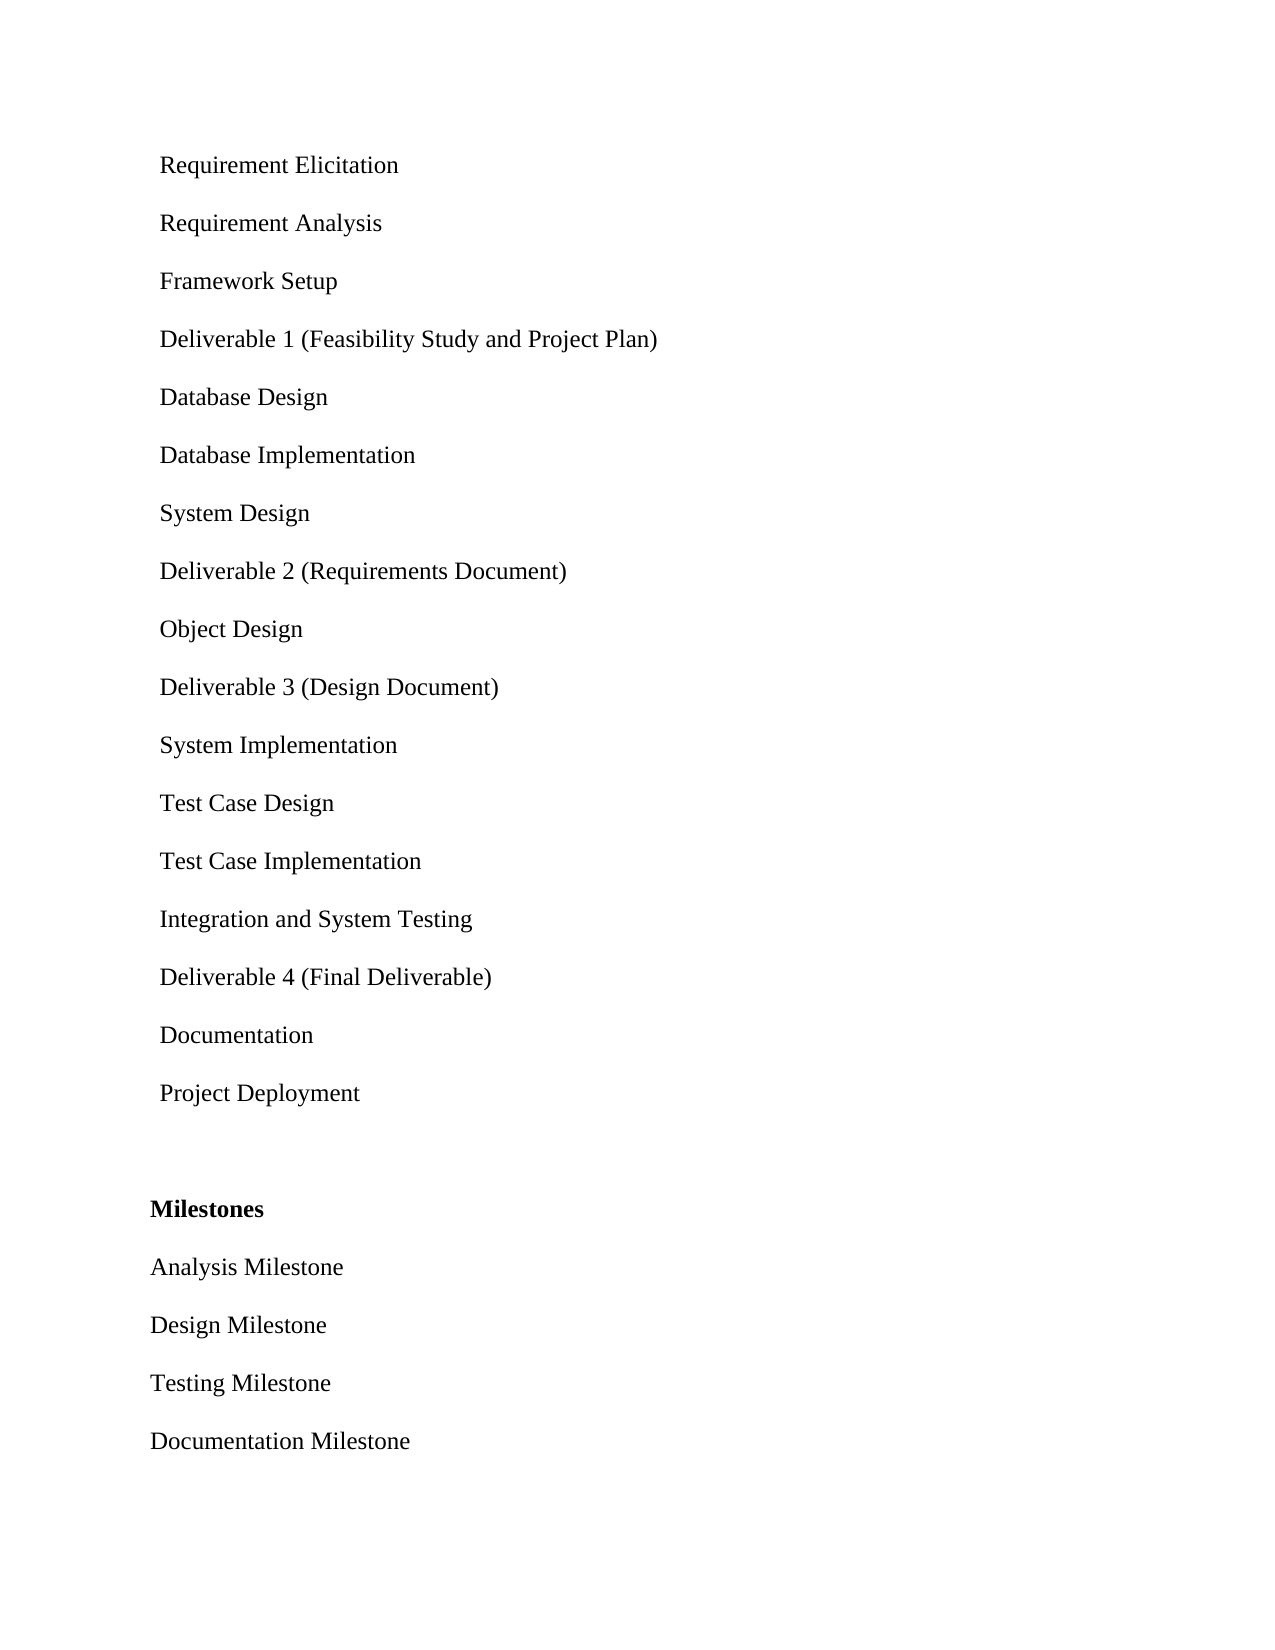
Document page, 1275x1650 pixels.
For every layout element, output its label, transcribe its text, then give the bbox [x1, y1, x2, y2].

text Test Case Design [159, 788, 1125, 817]
text Requirement Elicitation [159, 150, 1125, 179]
text Design Milestone [150, 1310, 1125, 1339]
text Deliverable 4 (Final Deliverable) [159, 962, 1125, 991]
text Object Design [159, 614, 1125, 643]
text Framework Setup [159, 266, 1125, 295]
text Deliverable 2 (Requirements Document) [159, 556, 1125, 585]
text Project Deployment [159, 1078, 1125, 1107]
text System Design [159, 498, 1125, 527]
text Integration and System Testing [159, 904, 1125, 933]
text Analysis Milestone [150, 1252, 1125, 1281]
text Database Design [159, 382, 1125, 411]
text Deliverable 1 (Feasibility Study and Project Plan) [159, 324, 1125, 353]
text Documentation Milestone [150, 1426, 1125, 1455]
text Test Case Implementation [159, 846, 1125, 875]
text Documentation [159, 1020, 1125, 1049]
text Milestones [150, 1194, 1125, 1223]
text Requirement Analysis [159, 208, 1125, 237]
text System Implementation [159, 730, 1125, 759]
text Testing Milestone [150, 1368, 1125, 1397]
text Deliverable 3 (Design Document) [159, 672, 1125, 701]
text Database Implementation [159, 440, 1125, 469]
